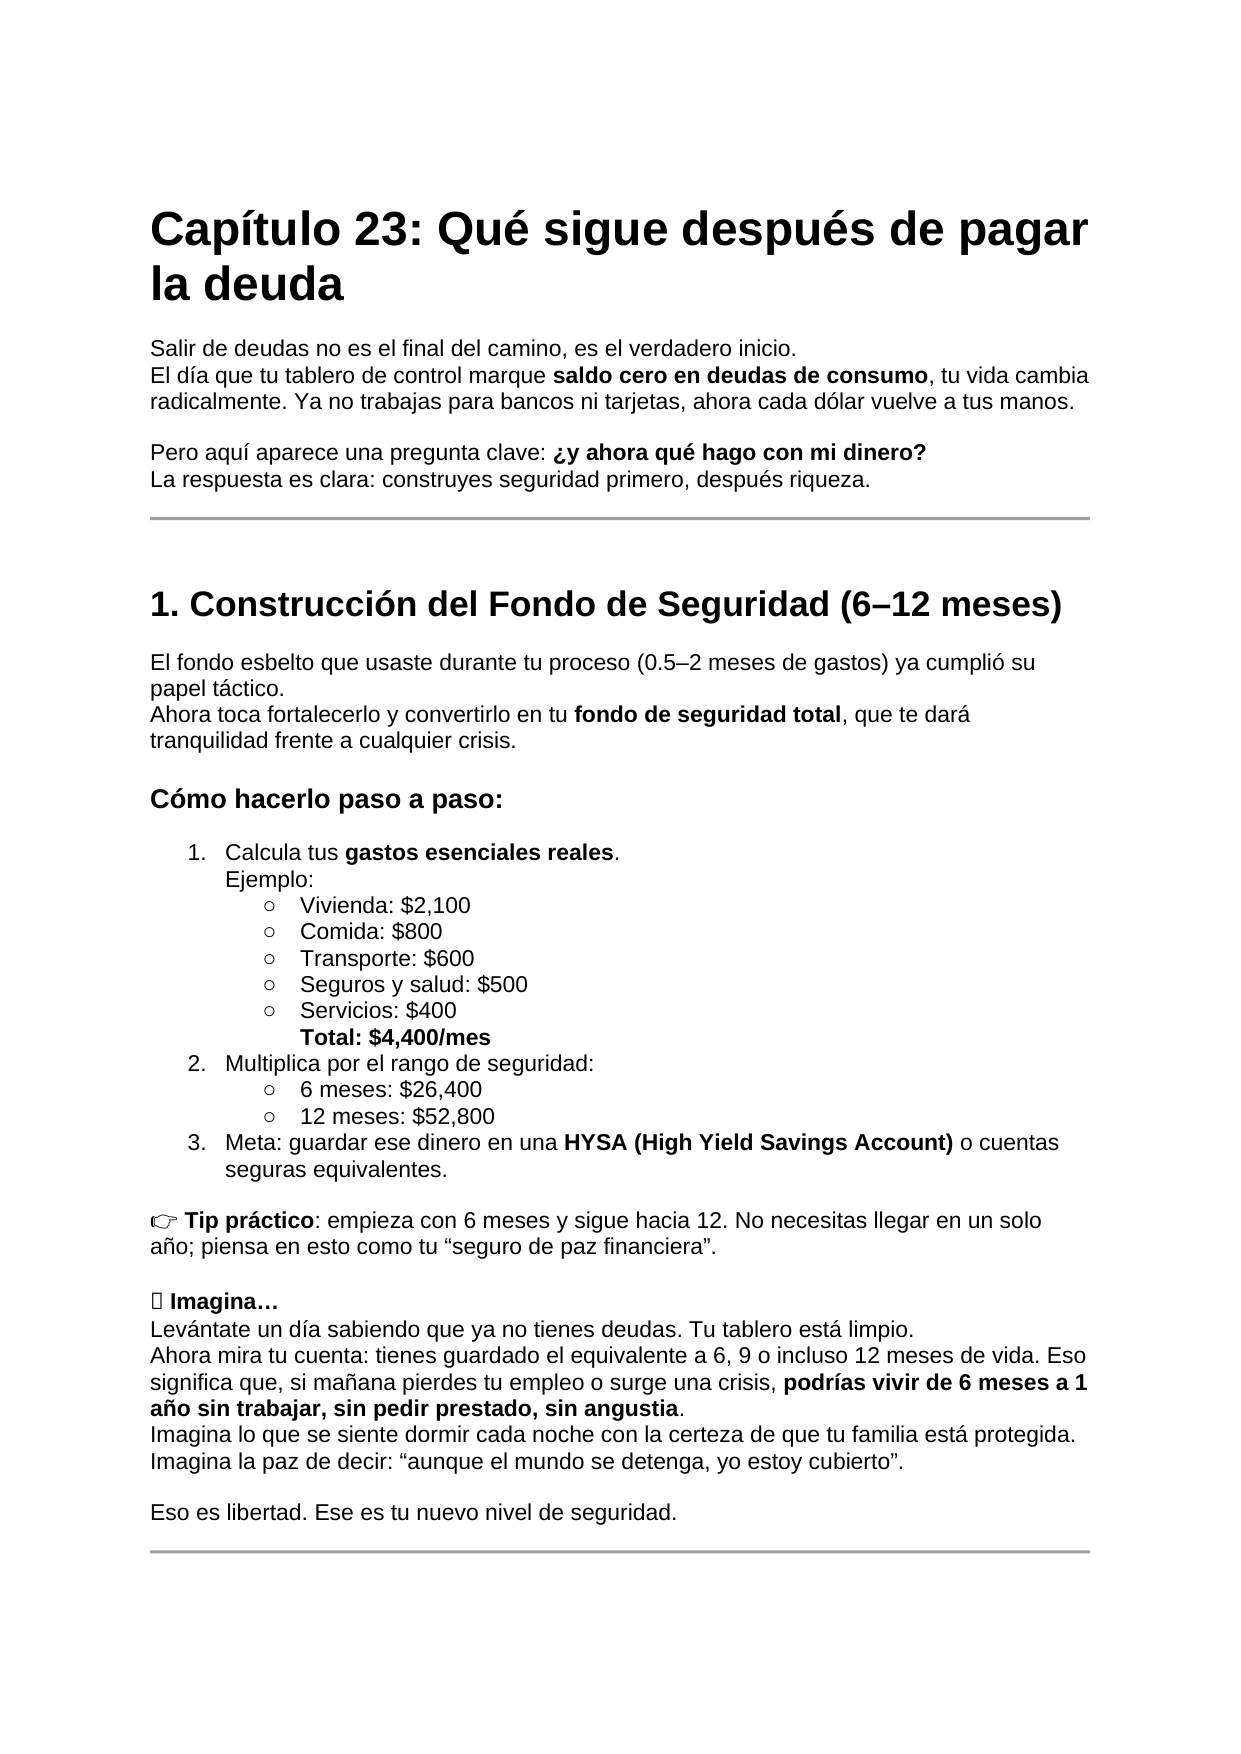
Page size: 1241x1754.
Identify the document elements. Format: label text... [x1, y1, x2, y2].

list 12 meses: $52,800 [262, 1103, 1090, 1129]
text Salir de deudas no es el final del camino, es el verdadero inicio. El día que tu tablero de control marque saldo cero en deudas de consumo, tu vida cambia radicalmente. Ya no trabajas para bancos ni tarjetas, ahora cada dólar vuelve a tus manos. [150, 335, 1090, 414]
text ✨ Imagina… Levántate un día sabiendo que ya no tienes deudas. Tu tablero está limpio. Ahora mira tu cuenta: tienes guardado el equivalente a 6, 9 o incluso 12 meses de vida. Eso significa que, si mañana pierdes tu empleo o surge una crisis, podrías vivir de 6 meses a 1 año sin trabajar, sin pedir prestado, sin angustia. Imagina lo que se siente dormir cada noche con la certeza de que tu familia está protegida. Imagina la paz de decir: “aunque el mundo se detenga, yo estoy cubierto”. [150, 1284, 1090, 1474]
list Multiplica por el rango de seguridad: [187, 1050, 1090, 1076]
list Servicios: $400 Total: $4,400/mes [262, 997, 1090, 1050]
text El fondo esbelto que usaste durante tu proceso (0.5–2 meses de gastos) ya cumplió su papel táctico. Ahora toca fortalecerlo y convertirlo en tu fondo de seguridad total, que te dará tranquilidad frente a cualquier crisis. [150, 648, 1090, 754]
text 👉 Tip práctico: empieza con 6 meses y sigue hacia 12. No necesitas llegar en un solo año; piensa en esto como tu “seguro de paz financiera”. [150, 1207, 1090, 1259]
text Pero aquí aparece una pregunta clave: ¿y ahora qué hago con mi dinero? La respuesta es clara: construyes seguridad primero, después riqueza. [150, 439, 1090, 492]
list 6 meses: $26,400 [262, 1076, 1090, 1103]
list Comida: $800 [262, 918, 1090, 945]
list Transporte: $600 [262, 945, 1090, 971]
list Vivienda: $2,100 [262, 892, 1090, 918]
list Meta: guardar ese dinero en una HYSA (High Yield Savings Account) o cuentas seguras equivalentes. [187, 1129, 1090, 1182]
text Eso es libertad. Ese es tu nuevo nivel de seguridad. [150, 1499, 1090, 1525]
subtitle Cómo hacerlo paso a paso: [150, 783, 1090, 814]
subtitle 1. Construcción del Fondo de Seguridad (6–12 meses) [150, 583, 1090, 623]
list Calcula tus gastos esenciales reales. Ejemplo: [187, 839, 1090, 892]
list Seguros y salud: $500 [262, 971, 1090, 997]
subtitle Capítulo 23: Qué sigue después de pagar la deuda [150, 200, 1090, 310]
